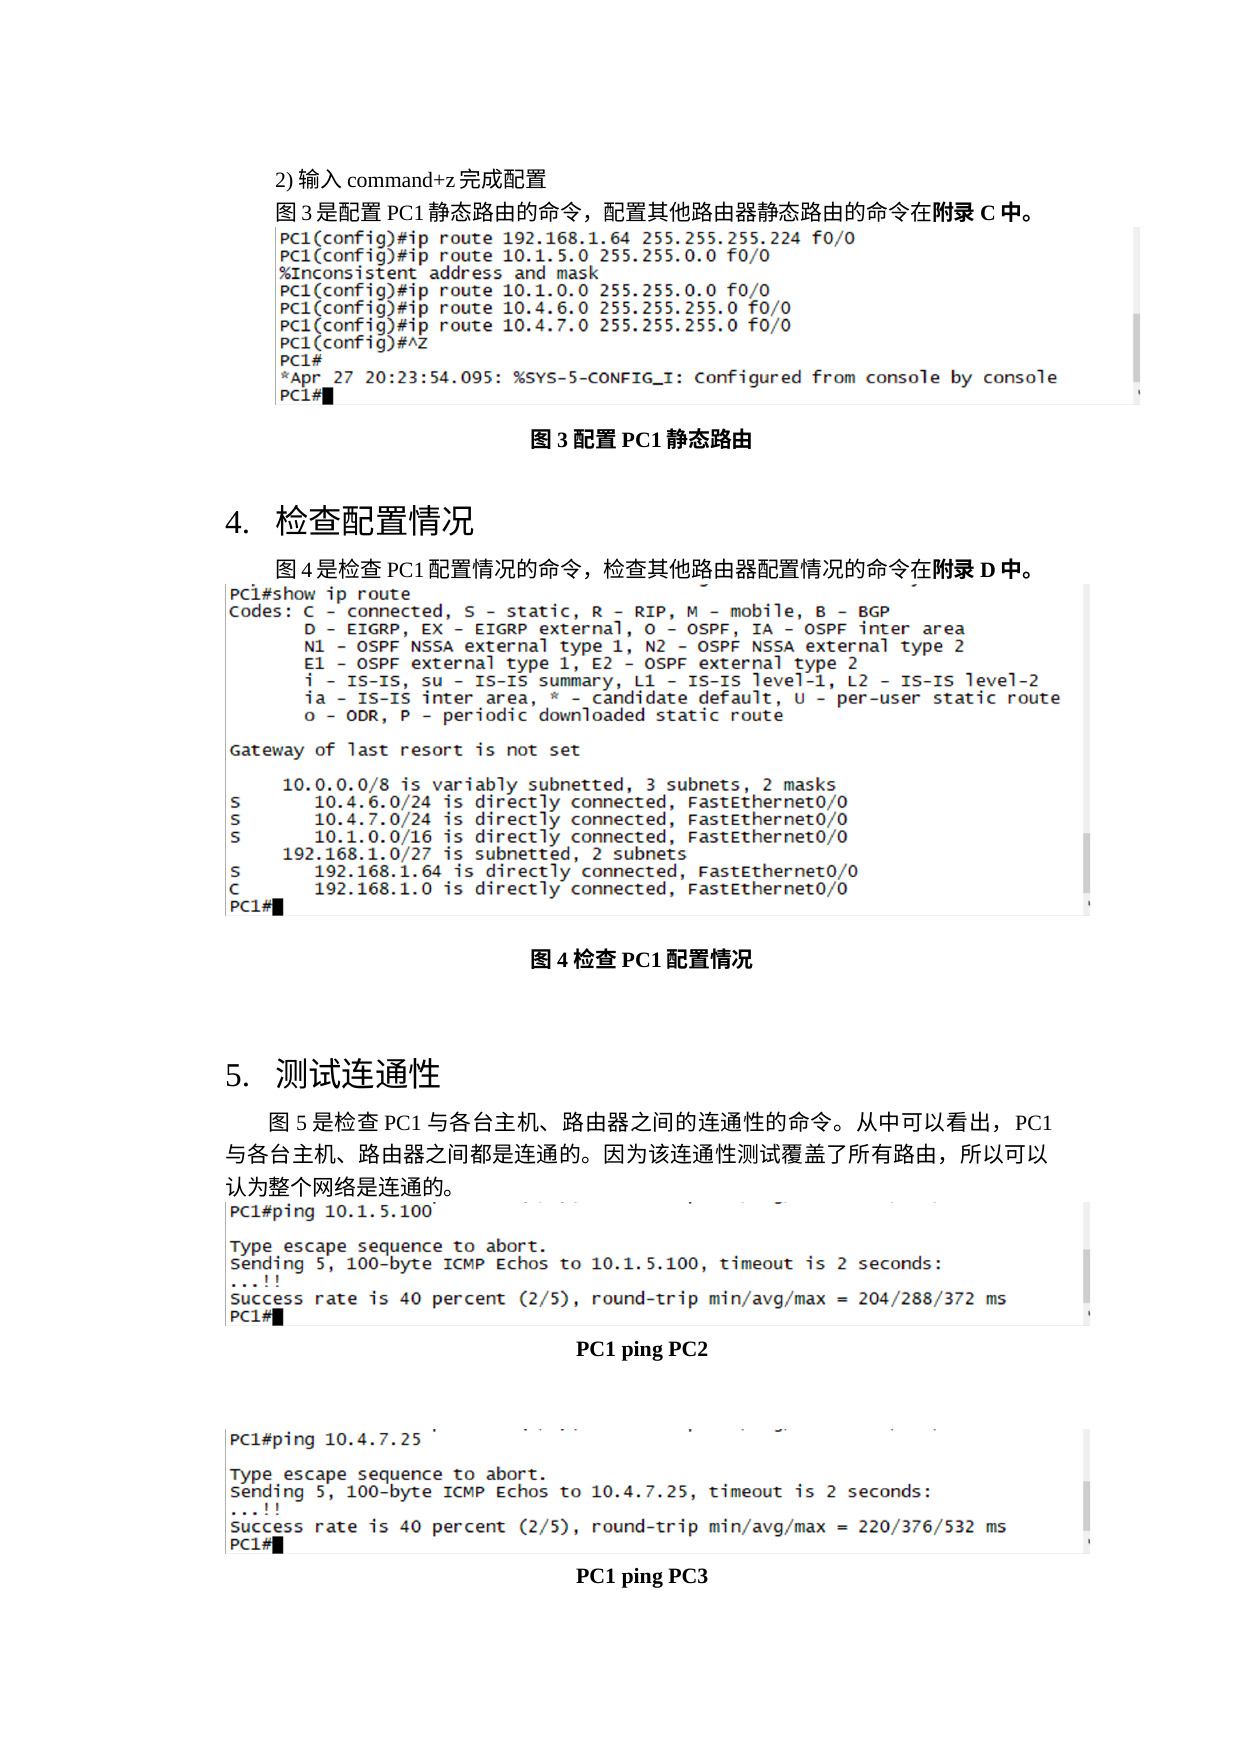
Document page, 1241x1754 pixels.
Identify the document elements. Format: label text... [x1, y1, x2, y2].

text PC1 ping PC3 [187, 1559, 1053, 1592]
text 图4 检查PC1配置情况 [187, 942, 1053, 974]
text 图5是检查PC1与各台主机、路由器之间的连通性的命令。从中可以看出，PC1与各台主机、路由器之间都是连通的。因为该连通性测试覆盖了所有路由，所以可以认为整个网络是连通的。 [225, 1104, 1053, 1202]
text 2) 输入command+z完成配置 [187, 162, 1053, 194]
picture [225, 584, 1091, 916]
text 5. 测试连通性 [225, 1039, 1053, 1104]
text 图3是配置PC1静态路由的命令，配置其他路由器静态路由的命令在附录C中。 [187, 194, 1053, 227]
text 4. 检查配置情况 [225, 487, 1053, 552]
picture [225, 1202, 1091, 1326]
picture [275, 227, 1141, 405]
text 图3 配置PC1静态路由 [187, 422, 1053, 454]
picture [225, 1429, 1091, 1554]
text 图4是检查PC1配置情况的命令，检查其他路由器配置情况的命令在附录D中。 [187, 552, 1053, 584]
text PC1 ping PC2 [187, 1332, 1053, 1364]
